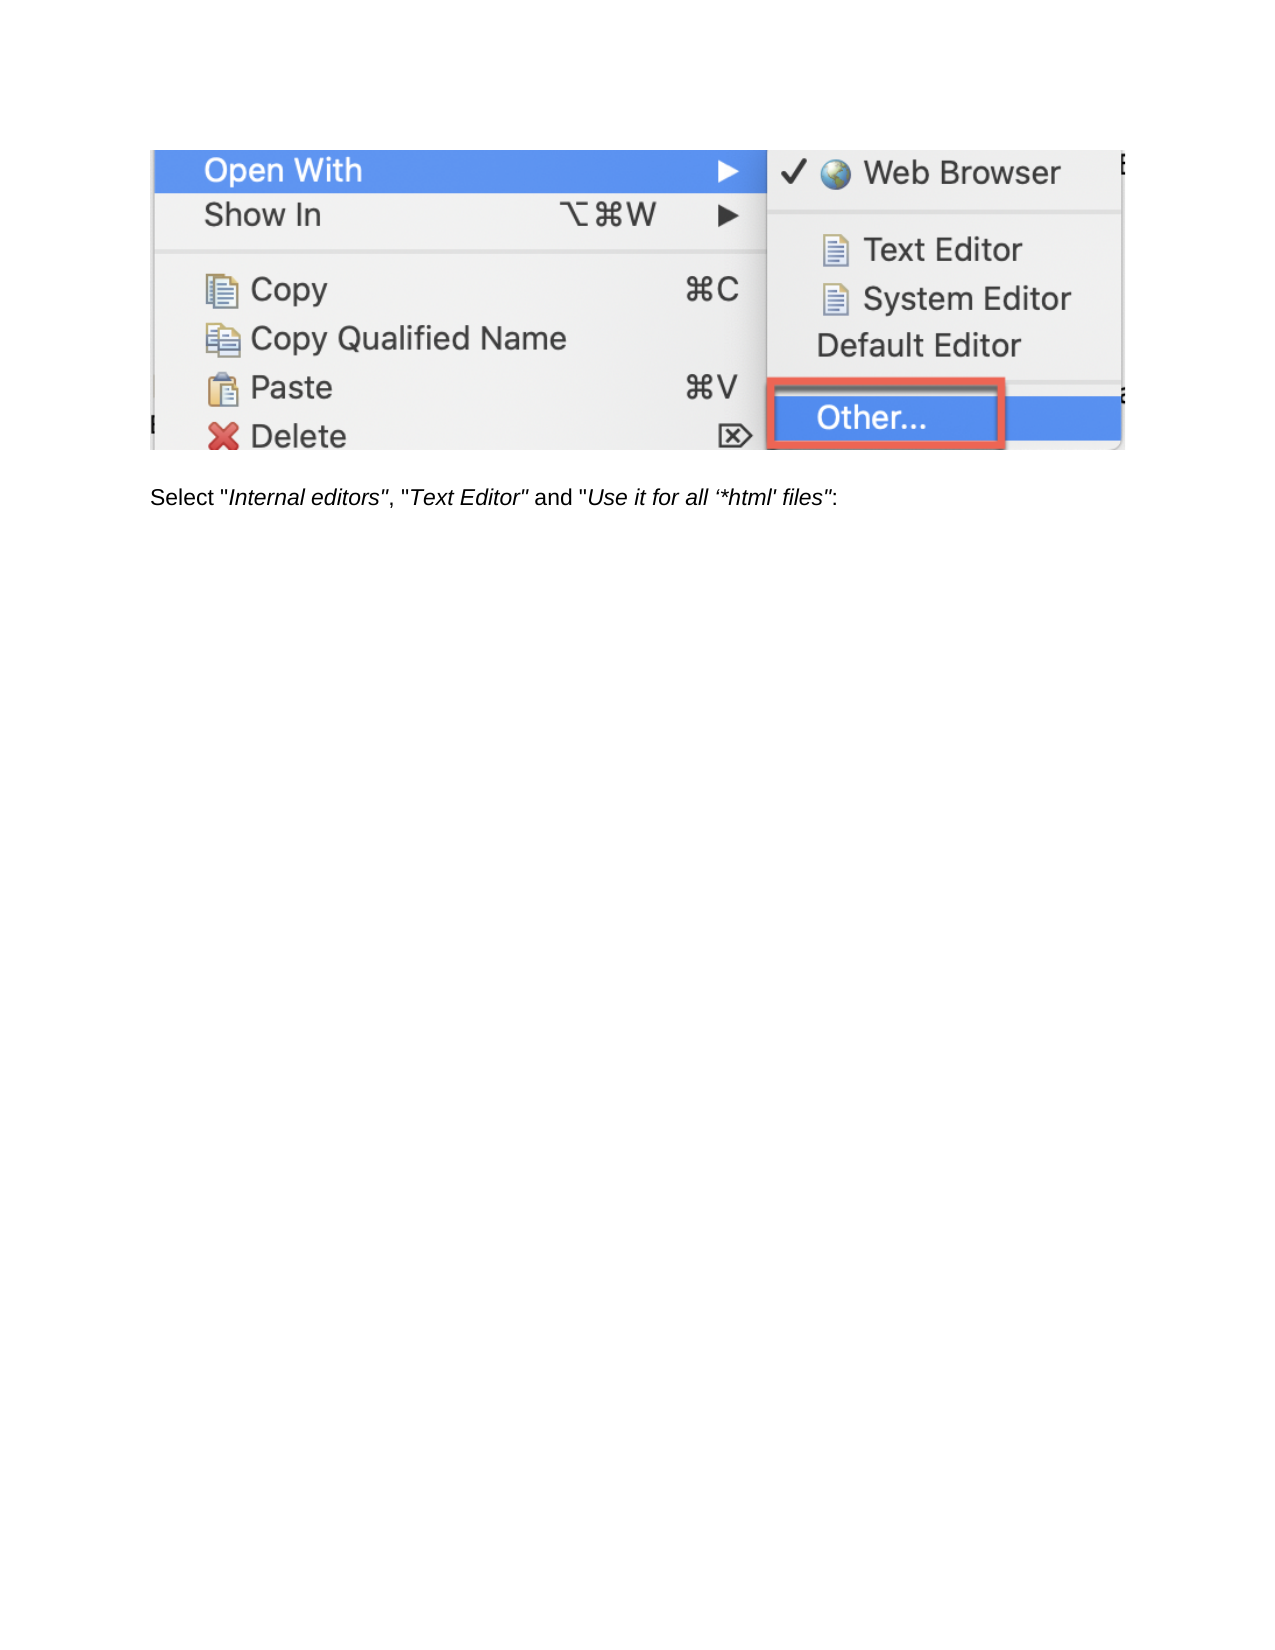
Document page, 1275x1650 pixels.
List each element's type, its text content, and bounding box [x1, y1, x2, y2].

picture [150, 150, 1125, 450]
text Select "Internal editors", "Text Editor" and "Use it for all ‘*html' files": [150, 484, 1125, 510]
